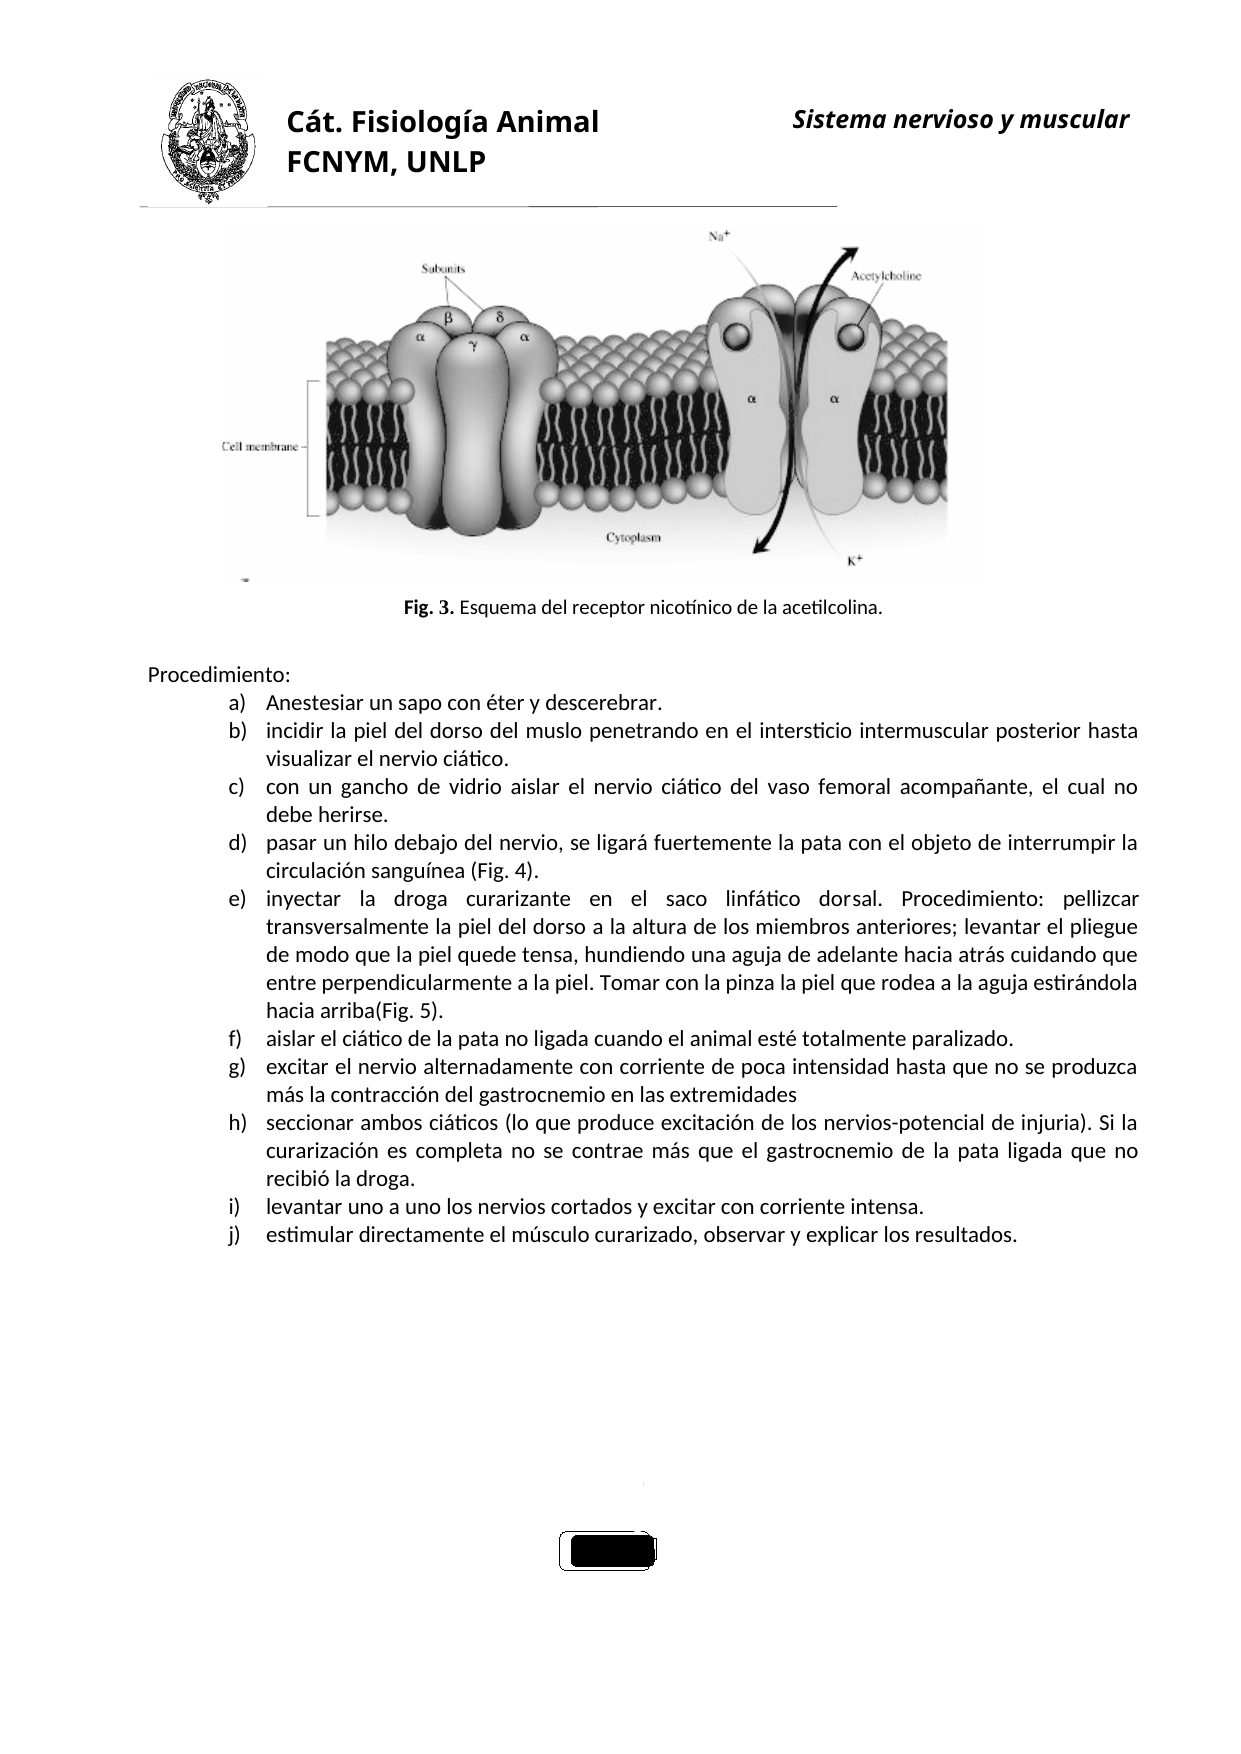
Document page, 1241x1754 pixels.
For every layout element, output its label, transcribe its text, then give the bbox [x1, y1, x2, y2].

list levantar uno a uno los nervios cortados y excitar con corriente intensa. [228, 1192, 1140, 1220]
text Fig. 3. Esquema del receptor nicotínico de la acetilcolina. [148, 594, 1140, 619]
list Anestesiar un sapo con éter y descerebrar. [228, 688, 1140, 716]
list inyectar la droga curarizante en el saco linfático dorsal. Procedimiento: pellizcar transversalmente la piel del dorso a la altura de los miembros anteriores; levantar el pliegue de modo que la piel quede tensa, hundiendo una aguja de adelante hacia atrás cuidando que entre perpendicularmente a la piel. Tomar con la pinza la piel que rodea a la aguja estirándola hacia arriba(Fig. 5). [228, 884, 1140, 1024]
list pasar un hilo debajo del nervio, se ligará fuertemente la pata con el objeto de interrumpir la circulación sanguínea (Fig. 4). [228, 828, 1140, 884]
text Procedimiento: [148, 660, 1140, 688]
list aislar el ciático de la pata no ligada cuando el animal esté totalmente paralizado. [228, 1024, 1140, 1052]
list excitar el nervio alternadamente con corriente de poca intensidad hasta que no se produzca más la contracción del gastrocnemio en las extremidades [228, 1052, 1140, 1108]
list con un gancho de vidrio aislar el nervio ciático del vaso femoral acompañante, el cual no debe herirse. [228, 772, 1140, 828]
list estimular directamente el músculo curarizado, observar y explicar los resultados. [228, 1220, 1140, 1248]
list incidir la piel del dorso del muslo penetrando en el intersticio intermuscular posterior hasta visualizar el nervio ciático. [228, 716, 1140, 772]
picture [147, 75, 268, 207]
list seccionar ambos ciáticos (lo que produce excitación de los nervios-potencial de injuria). Si la curarización es completa no se contrae más que el gastrocnemio de la pata ligada que no recibió la droga. [228, 1108, 1140, 1192]
